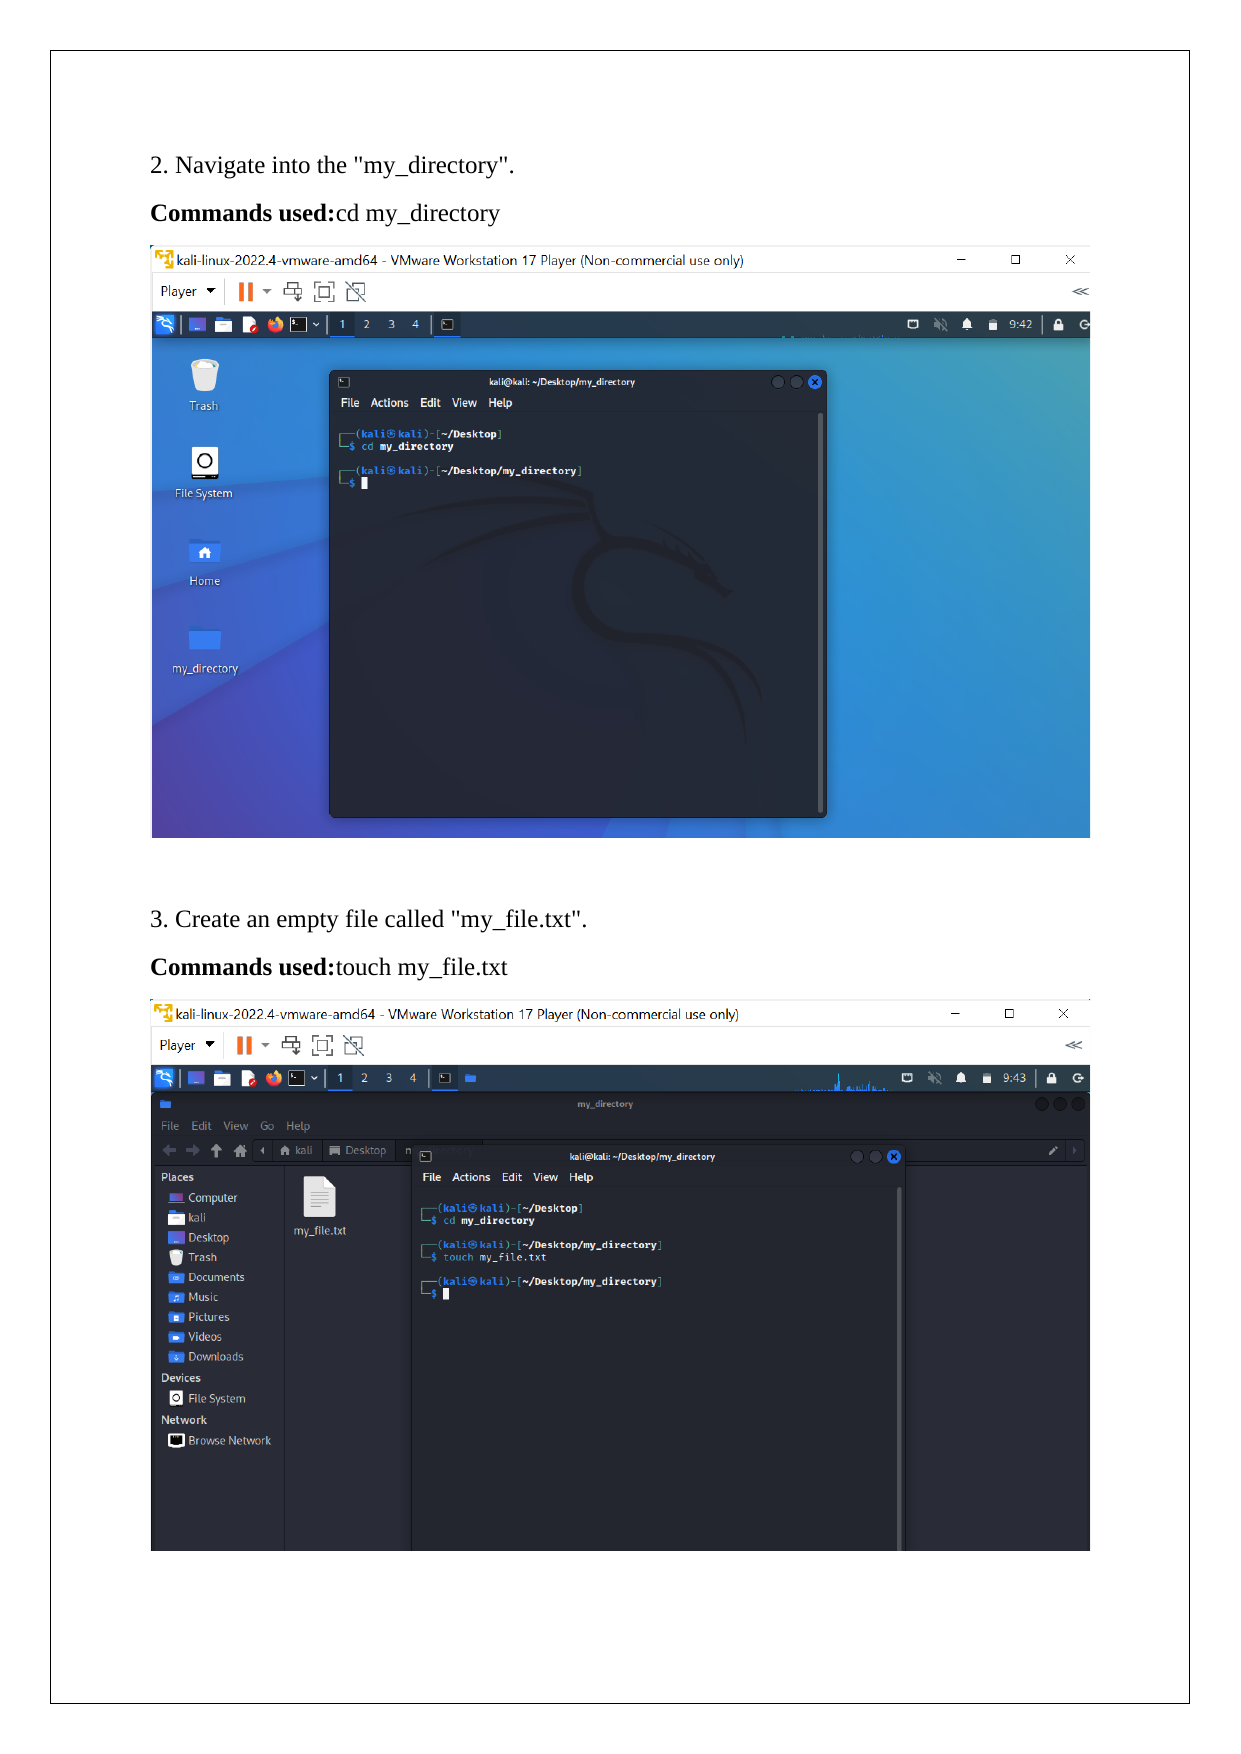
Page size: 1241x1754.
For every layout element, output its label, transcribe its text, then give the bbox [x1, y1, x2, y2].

picture [150, 245, 1091, 838]
text 2. Navigate into the "my_directory". [150, 150, 1090, 179]
text 3. Create an empty file called "my_file.txt". [150, 904, 1090, 933]
text Commands used:touch my_file.txt [150, 952, 1090, 980]
text Commands used:cd my_directory [150, 198, 1090, 226]
picture [150, 999, 1091, 1551]
